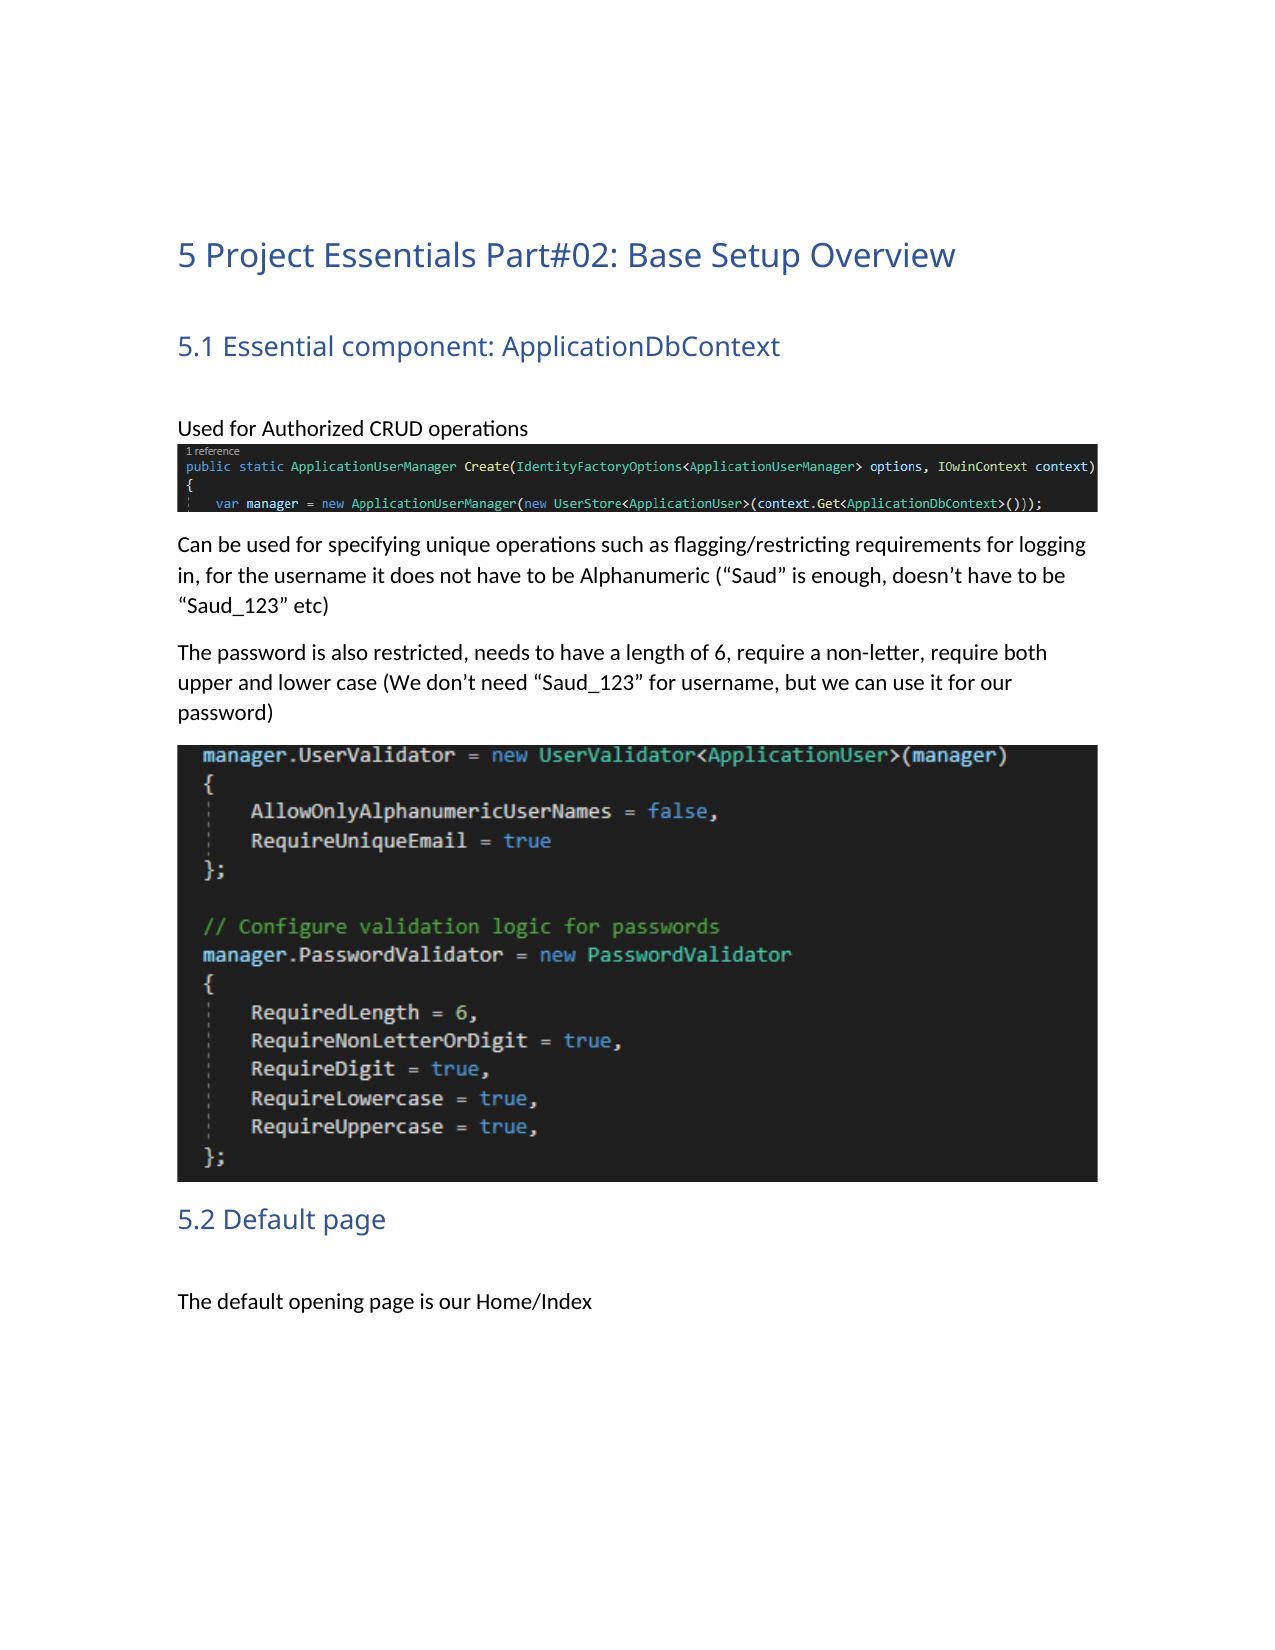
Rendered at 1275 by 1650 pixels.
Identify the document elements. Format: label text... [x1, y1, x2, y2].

subtitle 5.2 Default page [177, 1200, 1098, 1237]
subtitle 5.1 Essential component: ApplicationDbContext [177, 328, 1098, 364]
text Used for Authorized CRUD operations [177, 414, 1098, 444]
picture [177, 745, 1098, 1182]
text The password is also restricted, needs to have a length of 6, require a non-letter, require both upper and lower case (We don’t need “Saud_123” for username, but we can use it for our password) [177, 638, 1098, 726]
text The default opening page is our Home/Index [177, 1287, 1098, 1315]
picture [177, 444, 1098, 512]
text Can be used for specifying unique operations such as flagging/restricting requirements for logging in, for the username it does not have to be Alphanumeric (“Saud” is enough, doesn’t have to be “Saud_123” etc) [177, 531, 1098, 619]
subtitle 5 Project Essentials Part#02: Base Setup Overview [177, 232, 1098, 277]
